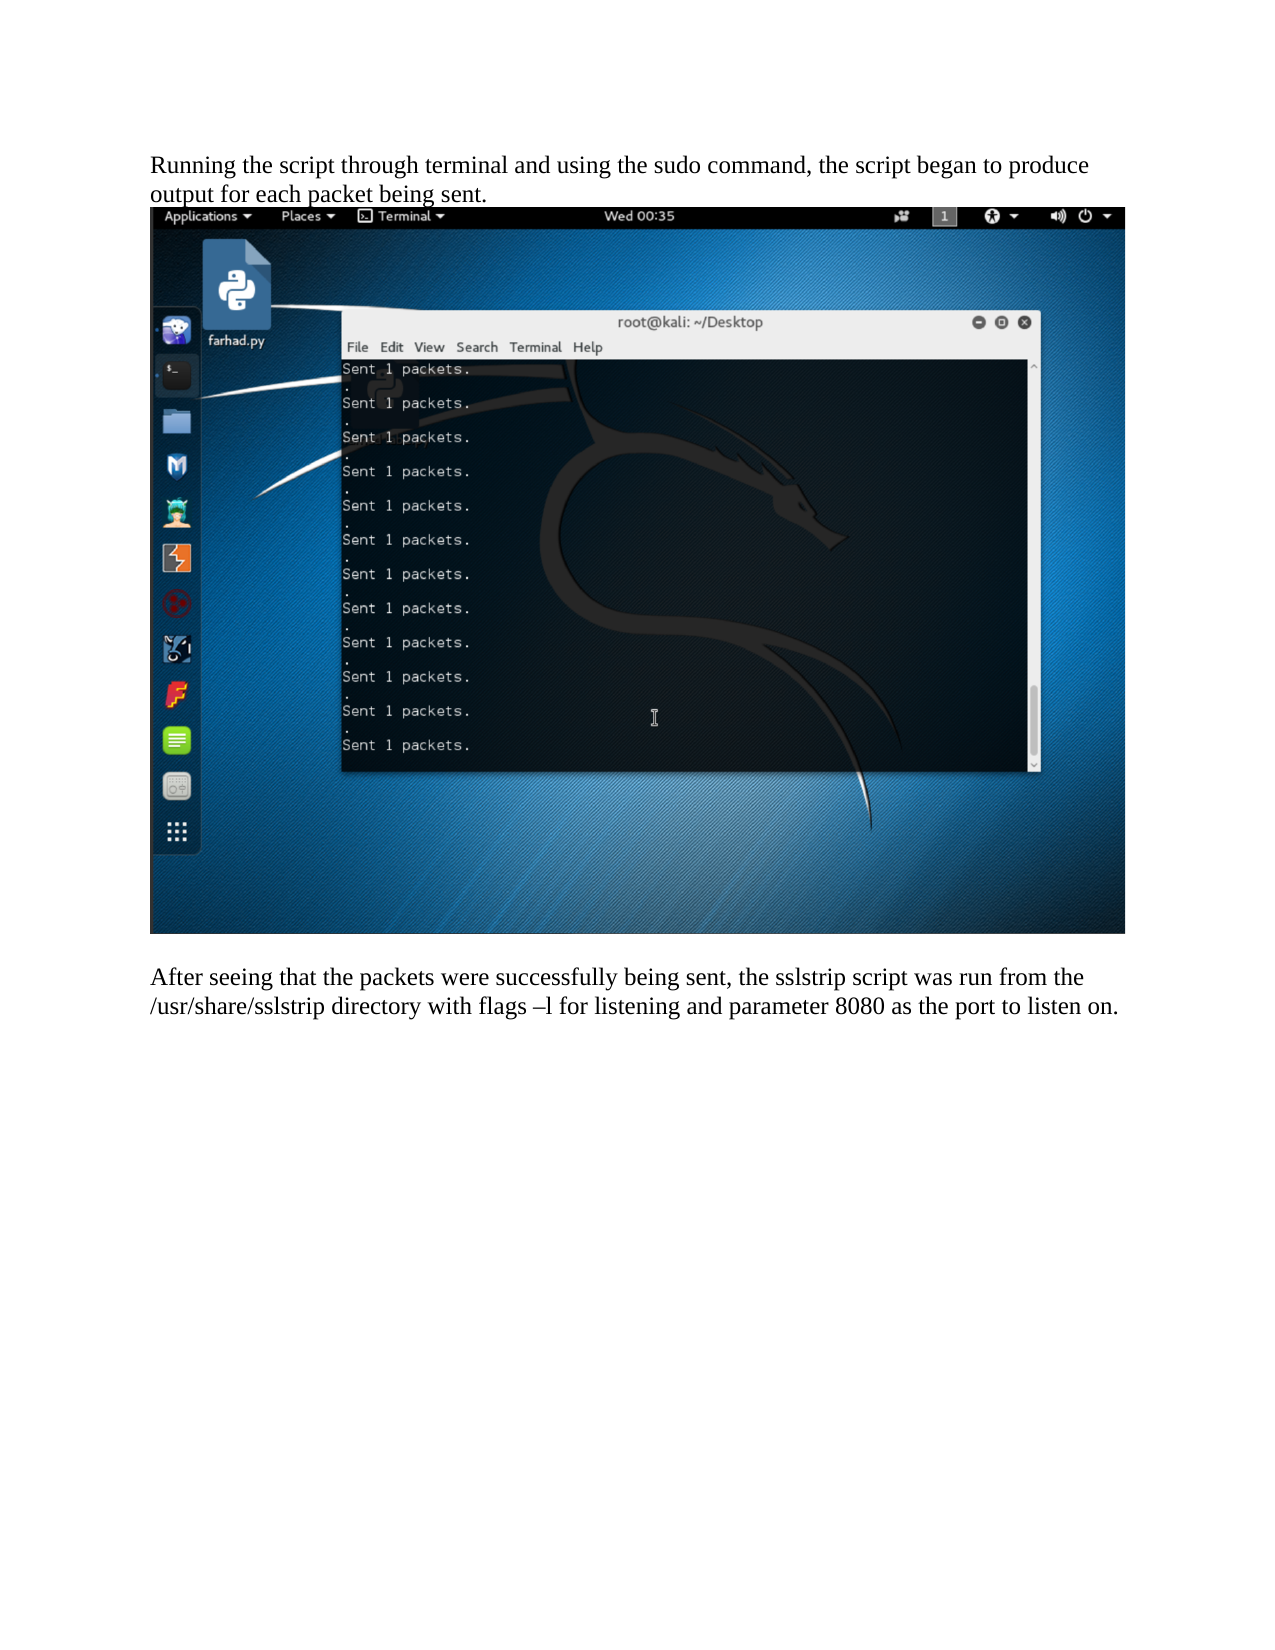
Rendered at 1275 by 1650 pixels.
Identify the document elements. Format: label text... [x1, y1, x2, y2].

text Running the script through terminal and using the sudo command, the script began to produce output for each packet being sent. [150, 150, 1125, 207]
picture [150, 207, 1125, 934]
text After seeing that the packets were successfully being sent, the sslstrip script was run from the /usr/share/sslstrip directory with flags –l for listening and parameter 8080 as the port to listen on. [150, 962, 1125, 1020]
